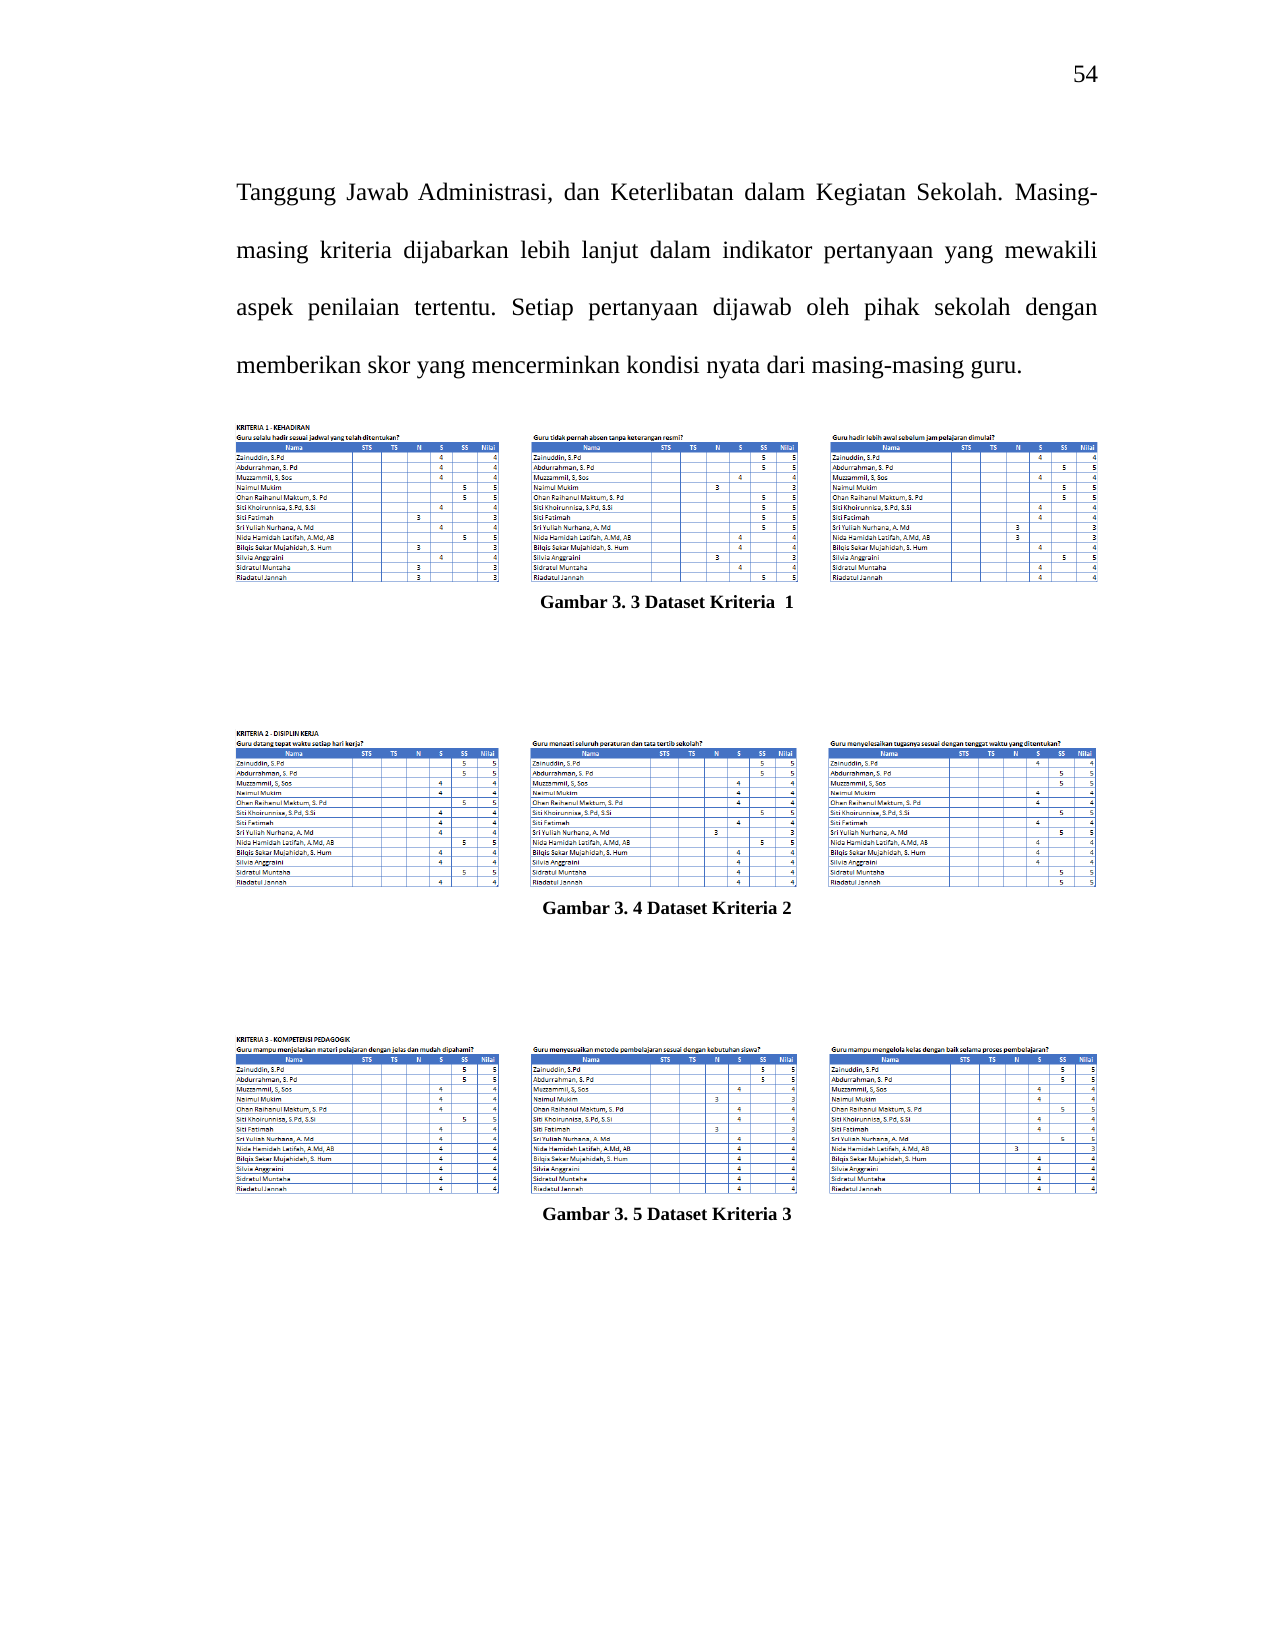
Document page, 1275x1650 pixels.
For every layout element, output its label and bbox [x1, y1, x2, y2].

text [236, 177, 1098, 378]
picture [235, 423, 1098, 582]
picture [235, 1035, 1098, 1194]
picture [235, 729, 1098, 888]
